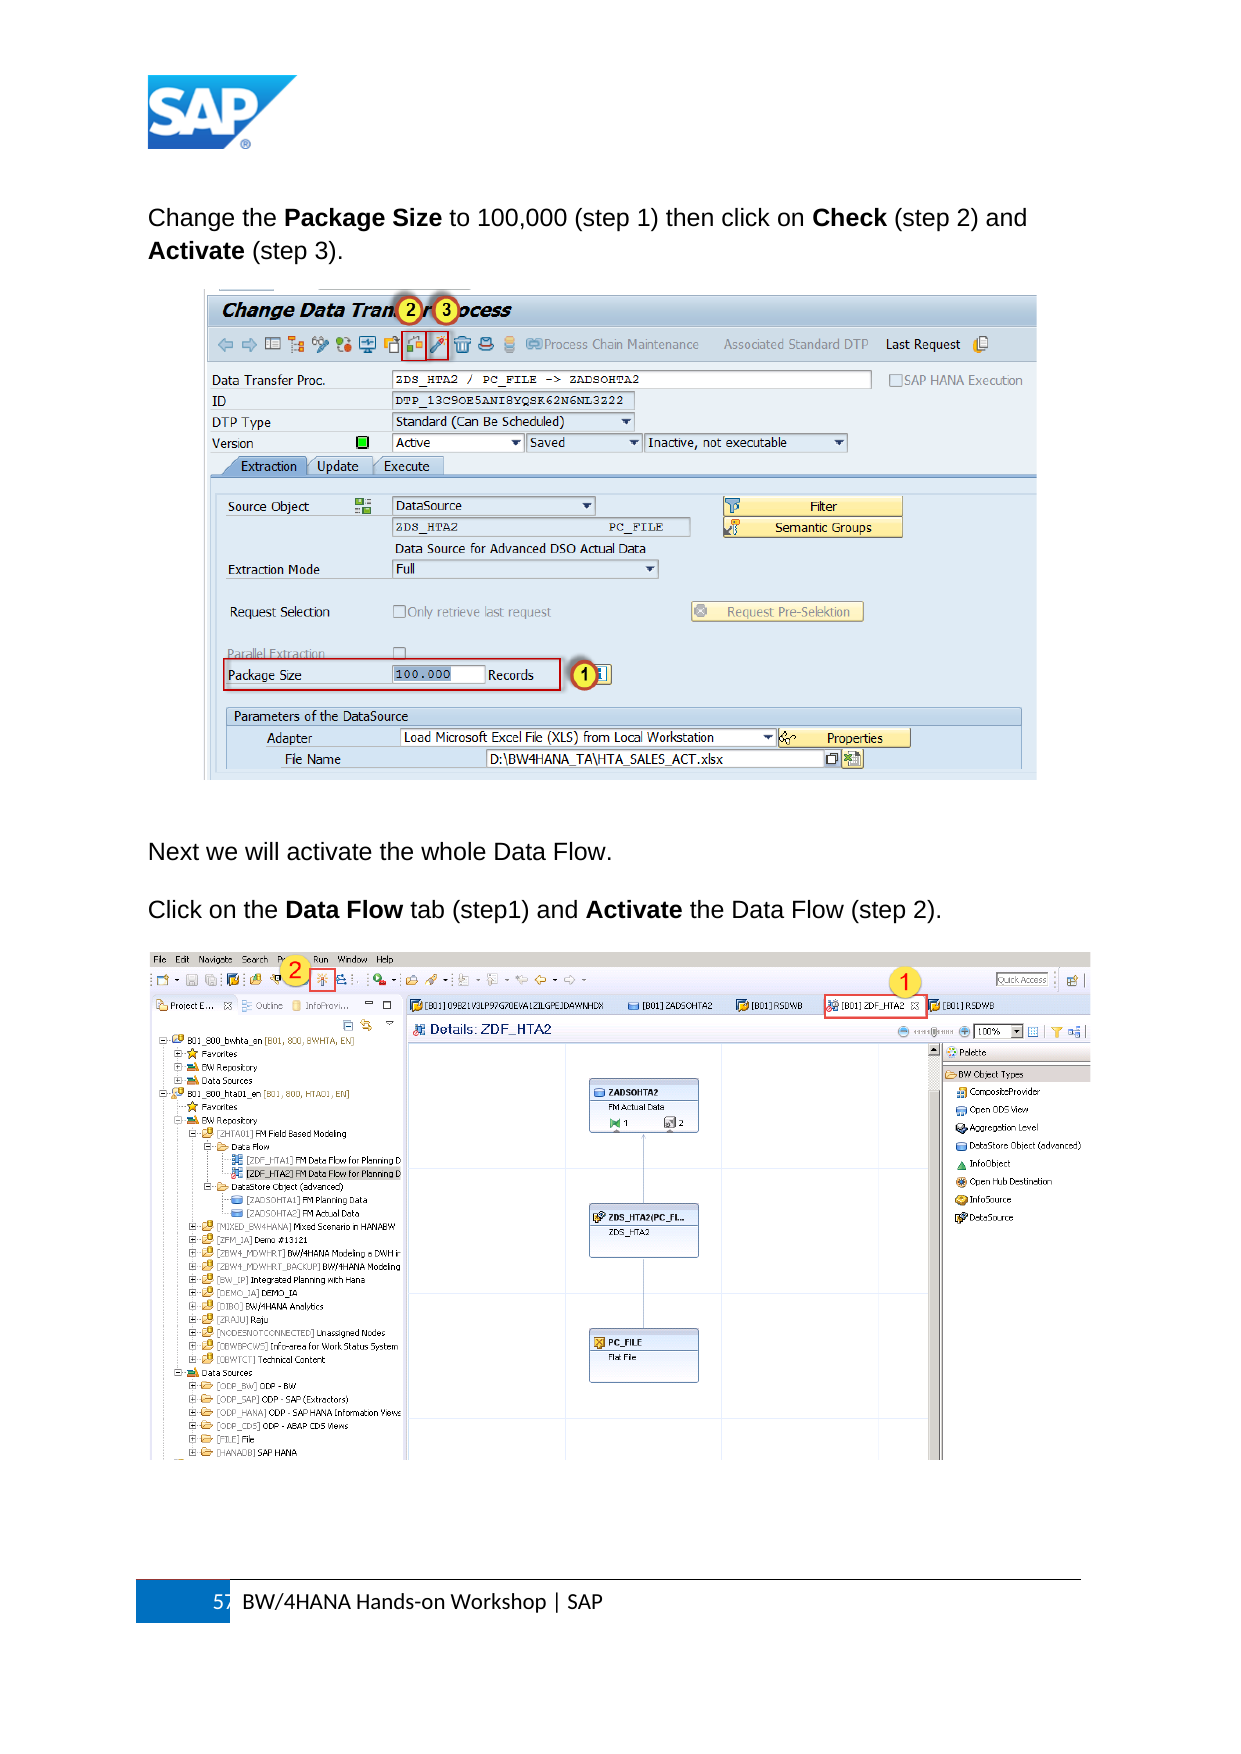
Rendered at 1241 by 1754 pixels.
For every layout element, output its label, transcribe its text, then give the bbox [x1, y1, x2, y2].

picture [147, 75, 298, 149]
text Next we will activate the whole Data Flow. [148, 837, 1093, 866]
picture [203, 289, 1037, 780]
text Change the Package Size to 100,000 (step 1) then click on Check (step 2) and Activate (step 3). [148, 203, 1093, 264]
text Click on the Data Flow tab (step1) and Activate the Data Flow (step 2). [148, 895, 1093, 923]
picture [149, 952, 1091, 1460]
